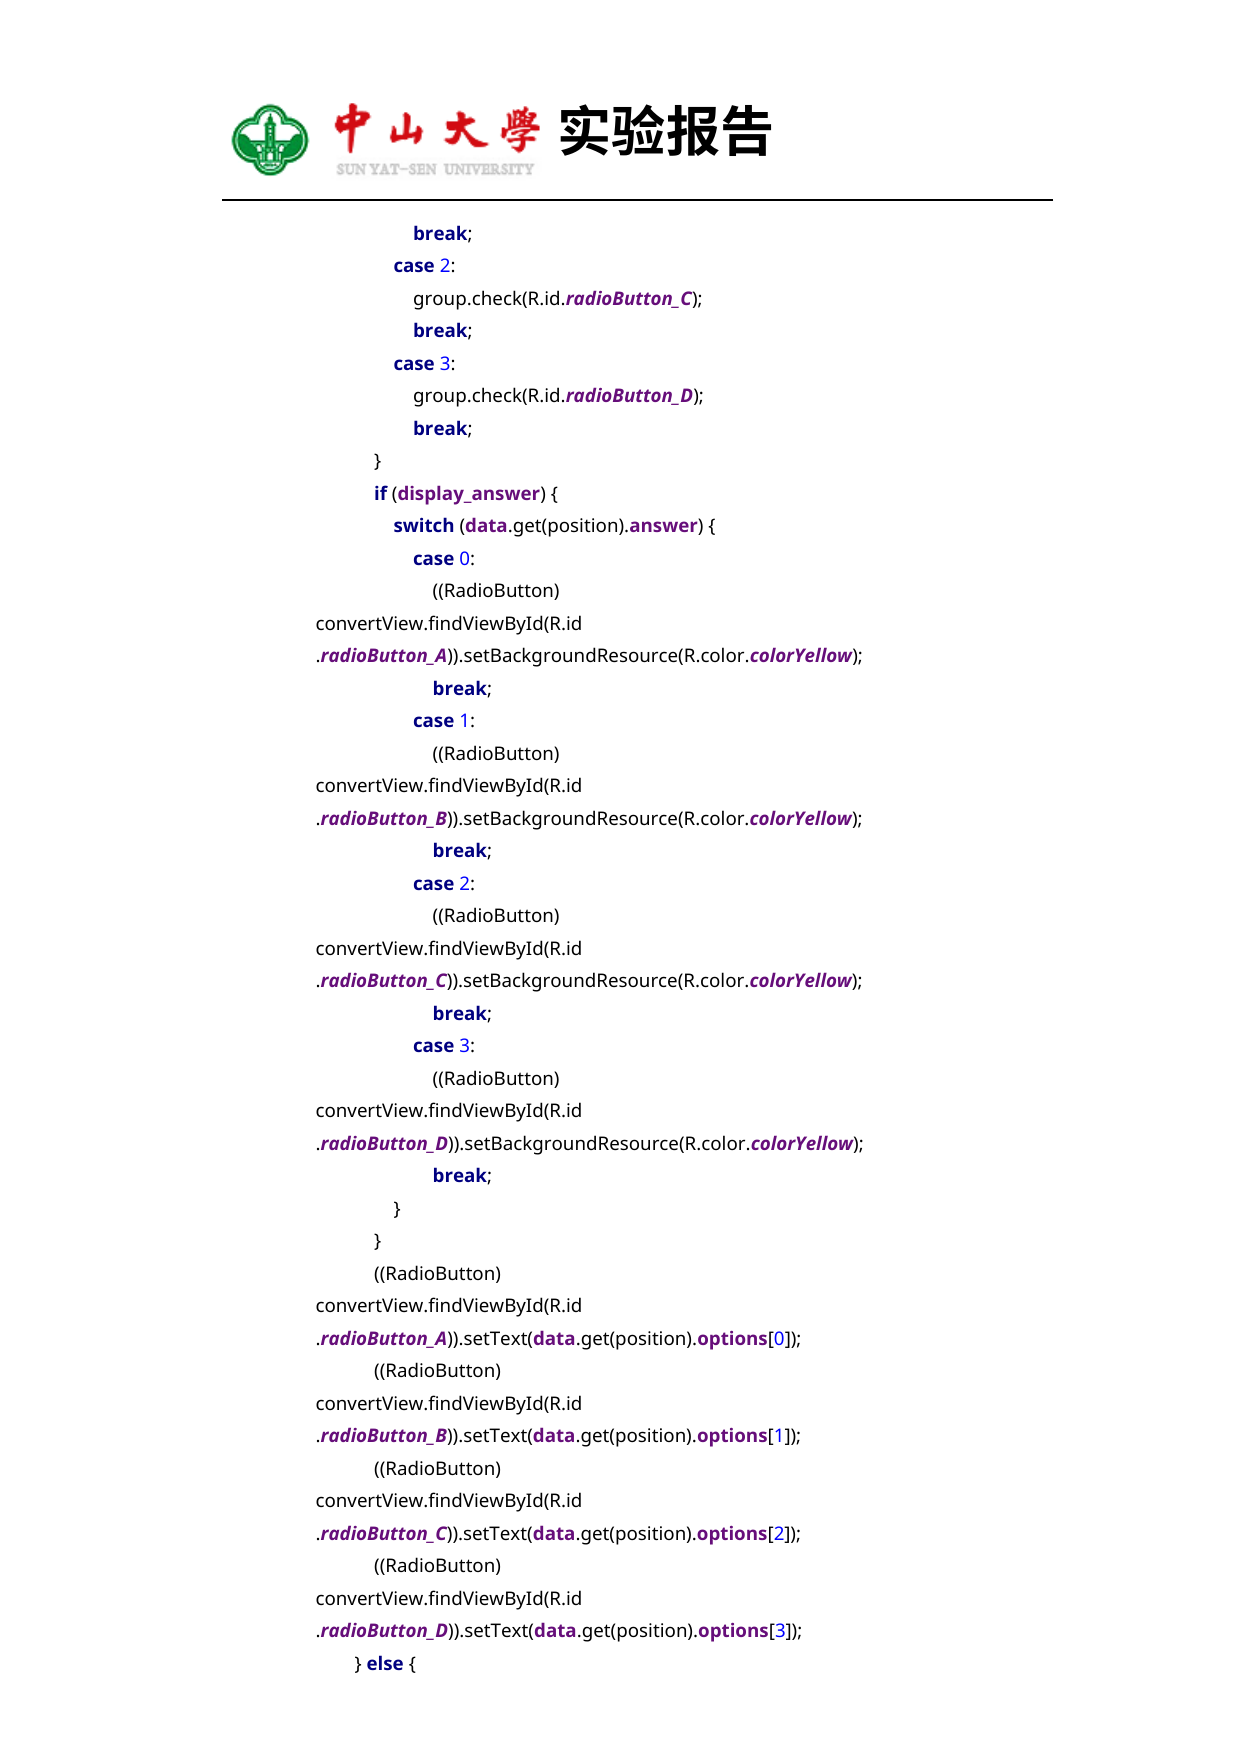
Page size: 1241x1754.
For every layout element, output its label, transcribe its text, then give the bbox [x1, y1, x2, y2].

picture [221, 98, 543, 182]
